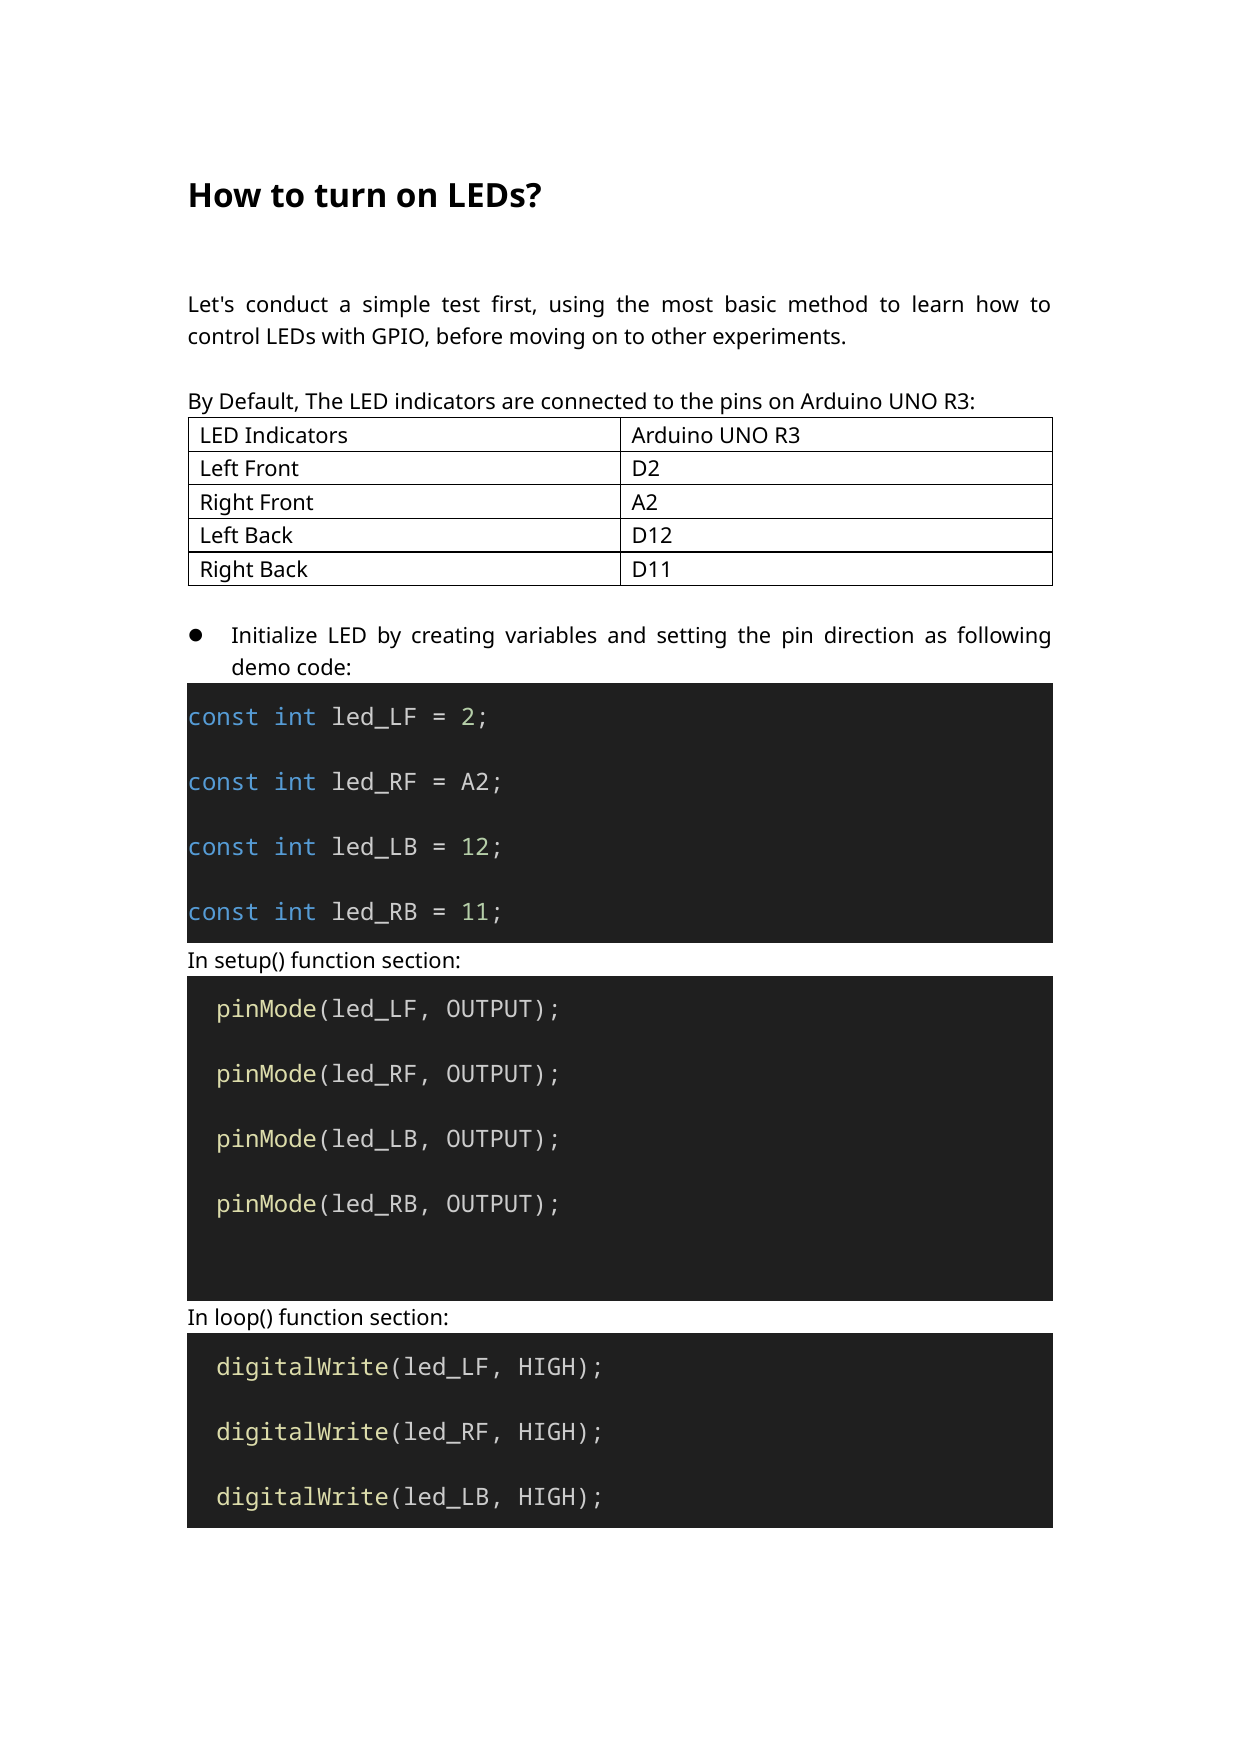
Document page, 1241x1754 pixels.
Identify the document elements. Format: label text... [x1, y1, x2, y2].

list Initialize LED by creating variables and setting the pin direction as following demo code: [187, 618, 1053, 683]
table_cell Left Front [189, 452, 620, 484]
table_cell D12 [621, 519, 1052, 551]
table_header Arduino UNO R3 [621, 418, 1052, 451]
subtitle How to turn on LEDs? [187, 162, 1053, 227]
text pinMode(led_LF, OUTPUT); [187, 976, 1053, 1041]
text In setup() function section: [187, 943, 1053, 976]
text pinMode(led_RF, OUTPUT); [187, 1041, 1053, 1106]
table_header LED Indicators [189, 418, 620, 451]
text const int led_LB = 12; [187, 813, 1053, 878]
table_cell A2 [621, 485, 1052, 518]
text By Default, The LED indicators are connected to the pins on Arduino UNO R3: [187, 385, 1053, 417]
table_cell D11 [621, 553, 1052, 585]
text const int led_LF = 2; [187, 683, 1053, 748]
text In loop() function section: [187, 1301, 1053, 1333]
text Let's conduct a simple test first, using the most basic method to learn how to control LEDs with GPIO, before moving on to other experiments. [187, 287, 1053, 352]
text digitalWrite(led_RF, HIGH); [187, 1398, 1053, 1463]
text pinMode(led_RB, OUTPUT); [187, 1171, 1053, 1236]
table_cell Right Back [189, 553, 620, 585]
table_cell Left Back [189, 519, 620, 551]
text const int led_RF = A2; [187, 748, 1053, 813]
text const int led_RB = 11; [187, 878, 1053, 943]
text pinMode(led_LB, OUTPUT); [187, 1106, 1053, 1171]
text digitalWrite(led_LB, HIGH); [187, 1463, 1053, 1528]
text digitalWrite(led_LF, HIGH); [187, 1333, 1053, 1398]
table_cell Right Front [189, 485, 620, 518]
table_cell D2 [621, 452, 1052, 484]
